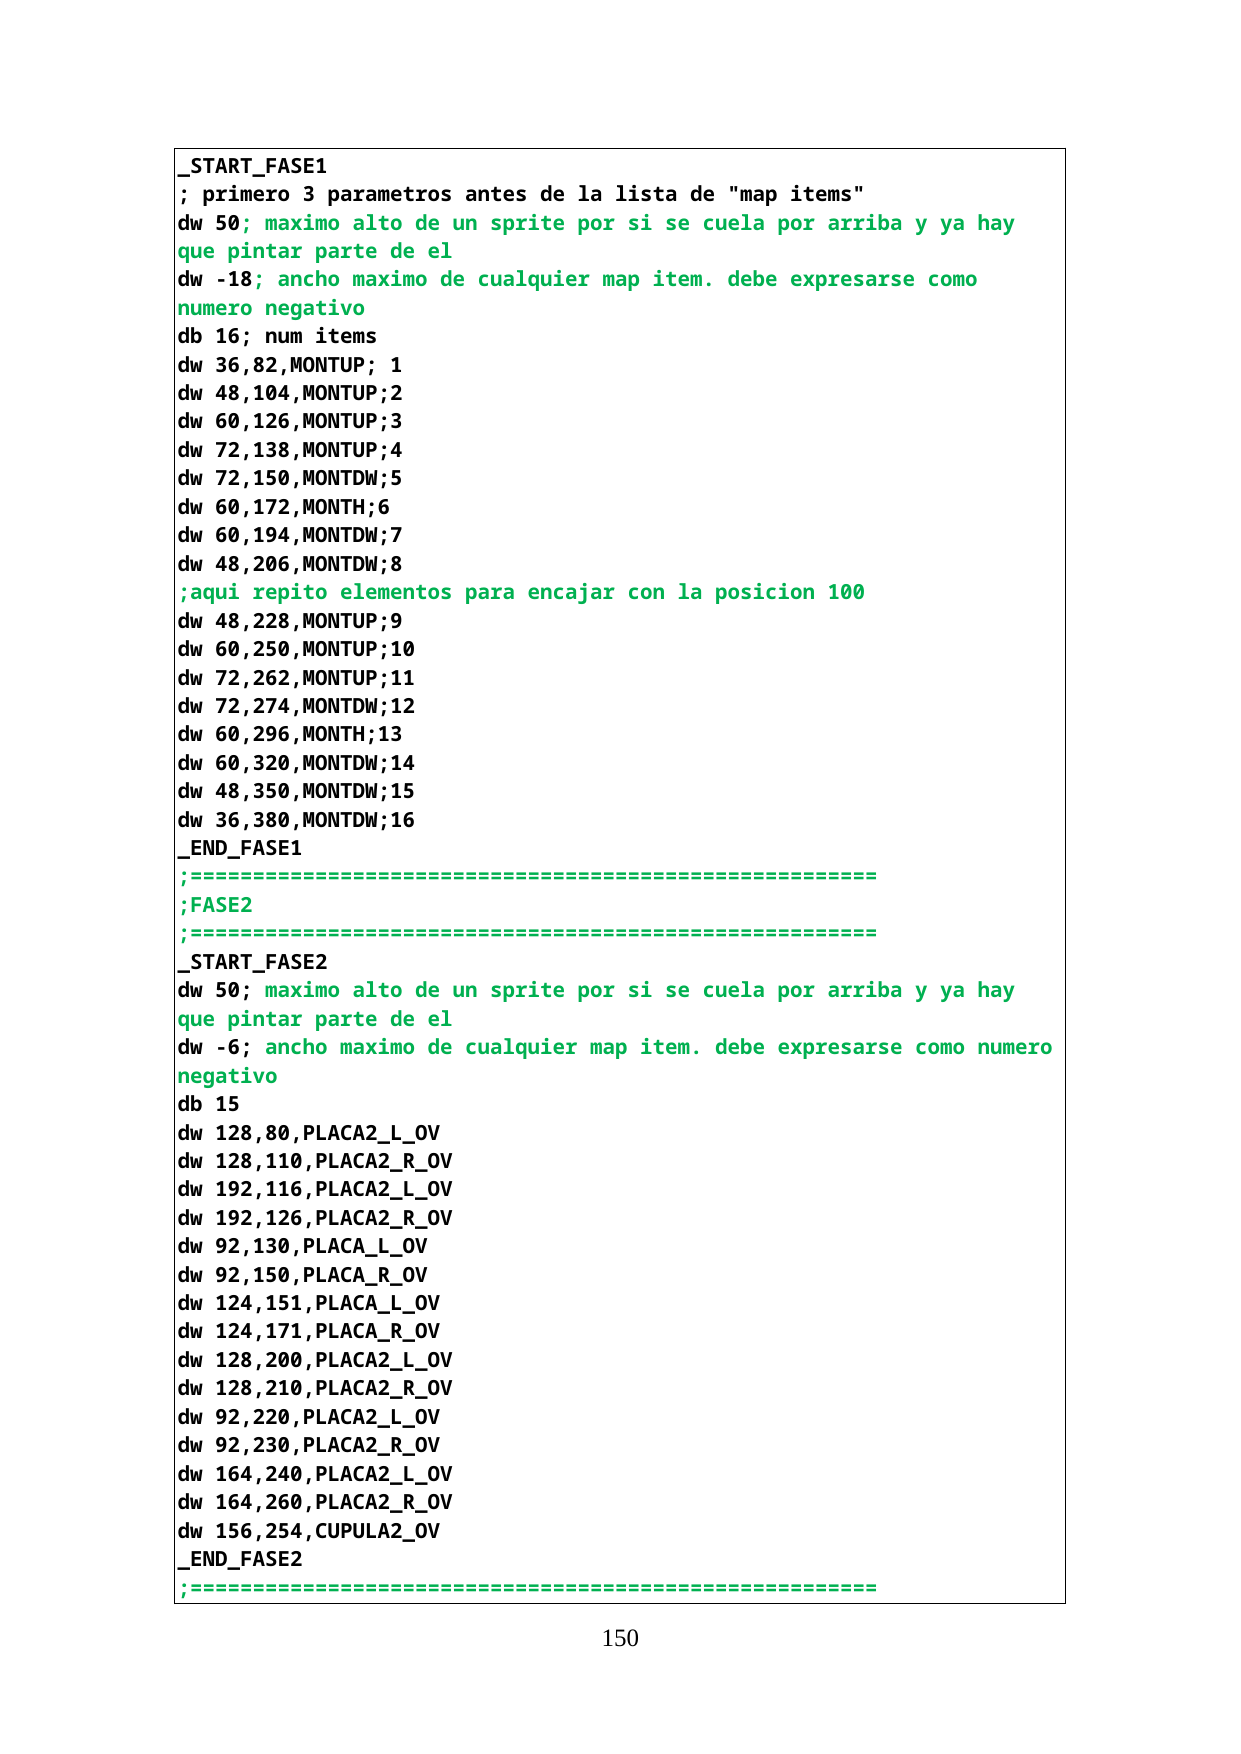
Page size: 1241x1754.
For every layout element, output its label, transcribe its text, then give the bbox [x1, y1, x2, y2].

text dw 60,194,MONTDW;7 [177, 520, 1063, 549]
text ; primero 3 parametros antes de la lista de "map items" [177, 179, 1063, 208]
text dw 128,210,PLACA2_R_OV [177, 1373, 1063, 1402]
text dw 164,260,PLACA2_R_OV [177, 1487, 1063, 1516]
text ;======================================================= [177, 918, 1063, 947]
text _END_FASE2 [177, 1544, 1063, 1569]
text dw 192,116,PLACA2_L_OV [177, 1174, 1063, 1203]
text dw 72,262,MONTUP;11 [177, 663, 1063, 691]
text dw 72,150,MONTDW;5 [177, 463, 1063, 492]
text dw 92,230,PLACA2_R_OV [177, 1430, 1063, 1459]
text _END_FASE1 [177, 833, 1063, 862]
text ;======================================================= [177, 862, 1063, 890]
text db 15 [177, 1089, 1063, 1118]
text dw 60,172,MONTH;6 [177, 492, 1063, 520]
text dw 60,296,MONTH;13 [177, 719, 1063, 748]
text dw 50; maximo alto de un sprite por si se cuela por arriba y ya hay que pintar parte de el [177, 975, 1063, 1032]
text dw 92,220,PLACA2_L_OV [177, 1402, 1063, 1430]
text dw 124,151,PLACA_L_OV [177, 1288, 1063, 1317]
text _START_FASE1 [175, 149, 1065, 179]
text dw 92,130,PLACA_L_OV [177, 1231, 1063, 1260]
text dw -6; ancho maximo de cualquier map item. debe expresarse como numero negativo [177, 1032, 1063, 1089]
text dw 48,350,MONTDW;15 [177, 776, 1063, 805]
text dw 124,171,PLACA_R_OV [177, 1317, 1063, 1345]
text dw 48,104,MONTUP;2 [177, 378, 1063, 407]
text db 16; num items [177, 321, 1063, 350]
text dw 128,80,PLACA2_L_OV [177, 1118, 1063, 1146]
text dw 60,320,MONTDW;14 [177, 748, 1063, 776]
text dw 92,150,PLACA_R_OV [177, 1260, 1063, 1288]
text ;aqui repito elementos para encajar con la posicion 100 [177, 577, 1063, 606]
text dw 60,126,MONTUP;3 [177, 407, 1063, 435]
text dw 50; maximo alto de un sprite por si se cuela por arriba y ya hay que pintar parte de el [177, 208, 1063, 264]
text dw 60,250,MONTUP;10 [177, 634, 1063, 663]
text dw 156,254,CUPULA2_OV [177, 1516, 1063, 1544]
text dw 48,206,MONTDW;8 [177, 549, 1063, 577]
text dw 192,126,PLACA2_R_OV [177, 1203, 1063, 1231]
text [175, 1569, 1065, 1603]
text _START_FASE2 [177, 947, 1063, 975]
text dw 72,138,MONTUP;4 [177, 435, 1063, 463]
text dw 128,200,PLACA2_L_OV [177, 1345, 1063, 1373]
text dw 128,110,PLACA2_R_OV [177, 1146, 1063, 1174]
text dw 36,82,MONTUP; 1 [177, 350, 1063, 378]
text dw 164,240,PLACA2_L_OV [177, 1459, 1063, 1487]
text dw -18; ancho maximo de cualquier map item. debe expresarse como numero negativo [177, 264, 1063, 321]
text dw 48,228,MONTUP;9 [177, 606, 1063, 634]
text dw 72,274,MONTDW;12 [177, 691, 1063, 719]
text dw 36,380,MONTDW;16 [177, 805, 1063, 833]
text ;FASE2 [177, 890, 1063, 918]
